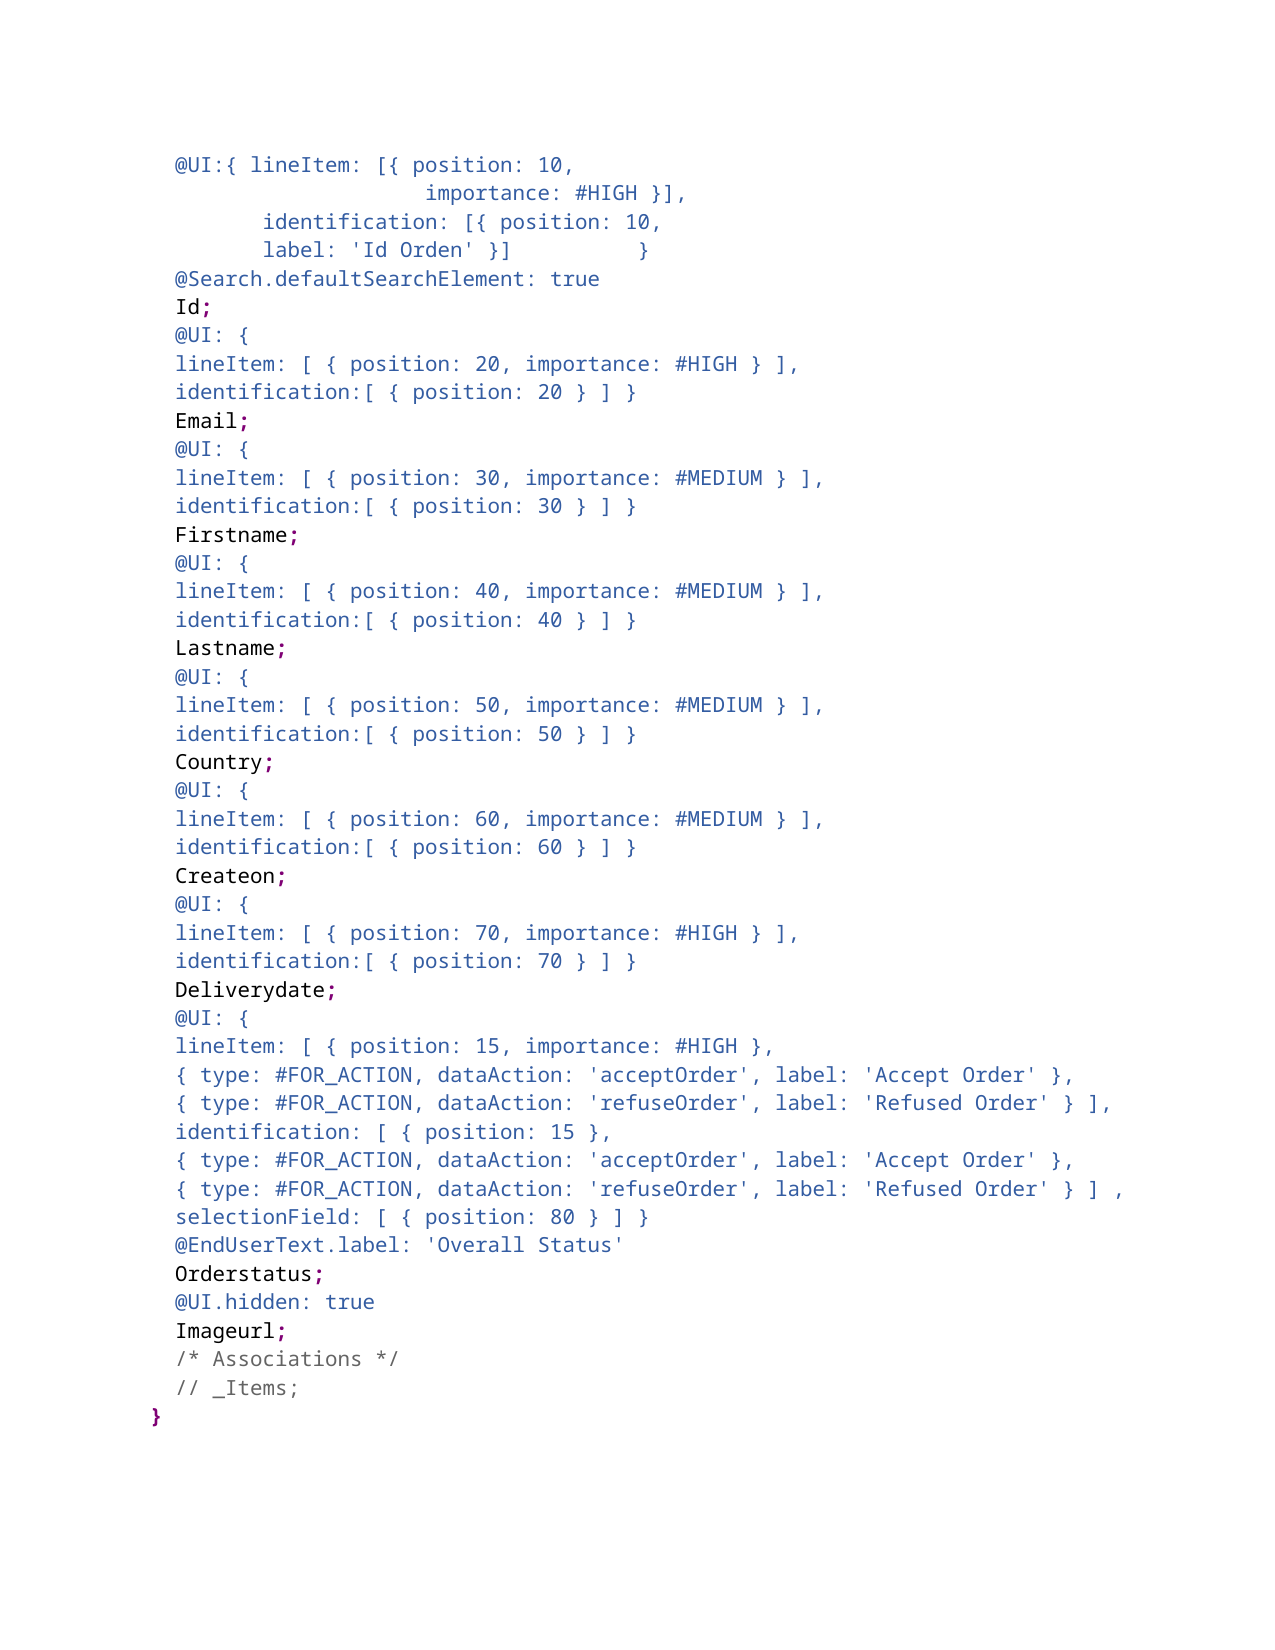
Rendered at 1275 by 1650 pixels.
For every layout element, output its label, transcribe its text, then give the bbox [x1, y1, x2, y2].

text @UI:{ lineItem: [{ position: 10, [150, 150, 1125, 178]
text @EndUserText.label: 'Overall Status' [150, 1231, 1125, 1259]
text selectionField: [ { position: 80 } ] } [150, 1202, 1125, 1231]
text identification:[ { position: 40 } ] } [150, 605, 1125, 633]
text @UI: { [150, 1003, 1125, 1032]
text Orderstatus; [150, 1259, 1125, 1287]
text importance: #HIGH }], [150, 178, 1125, 207]
text lineItem: [ { position: 15, importance: #HIGH }, [150, 1032, 1125, 1060]
text } [150, 1401, 1125, 1430]
text identification: [{ position: 10, [150, 207, 1125, 235]
text identification:[ { position: 70 } ] } [150, 946, 1125, 975]
text @UI: { [150, 321, 1125, 349]
text @UI: { [150, 662, 1125, 690]
text @UI: { [150, 776, 1125, 804]
text identification:[ { position: 60 } ] } [150, 832, 1125, 861]
text { type: #FOR_ACTION, dataAction: 'refuseOrder', label: 'Refused Order' } ] , [150, 1174, 1125, 1202]
text lineItem: [ { position: 50, importance: #MEDIUM } ], [150, 690, 1125, 719]
text lineItem: [ { position: 20, importance: #HIGH } ], [150, 349, 1125, 377]
text @UI: { [150, 548, 1125, 577]
text Email; [150, 406, 1125, 434]
text Firstname; [150, 520, 1125, 548]
text Deliverydate; [150, 975, 1125, 1003]
text @Search.defaultSearchElement: true [150, 264, 1125, 292]
text @UI: { [150, 889, 1125, 918]
text @UI: { [150, 434, 1125, 463]
text lineItem: [ { position: 60, importance: #MEDIUM } ], [150, 804, 1125, 832]
text // _Items; [150, 1373, 1125, 1401]
text Imageurl; [150, 1316, 1125, 1344]
text Lastname; [150, 633, 1125, 662]
text { type: #FOR_ACTION, dataAction: 'acceptOrder', label: 'Accept Order' }, [150, 1145, 1125, 1174]
text { type: #FOR_ACTION, dataAction: 'refuseOrder', label: 'Refused Order' } ], [150, 1088, 1125, 1117]
text /* Associations */ [150, 1344, 1125, 1373]
text Id; [150, 292, 1125, 321]
text Country; [150, 747, 1125, 776]
text lineItem: [ { position: 30, importance: #MEDIUM } ], [150, 463, 1125, 491]
text { type: #FOR_ACTION, dataAction: 'acceptOrder', label: 'Accept Order' }, [150, 1060, 1125, 1088]
text @UI.hidden: true [150, 1287, 1125, 1316]
text lineItem: [ { position: 40, importance: #MEDIUM } ], [150, 577, 1125, 605]
text identification: [ { position: 15 }, [150, 1117, 1125, 1145]
text identification:[ { position: 50 } ] } [150, 719, 1125, 747]
text Createon; [150, 861, 1125, 889]
text identification:[ { position: 30 } ] } [150, 491, 1125, 520]
text lineItem: [ { position: 70, importance: #HIGH } ], [150, 918, 1125, 946]
text identification:[ { position: 20 } ] } [150, 377, 1125, 406]
text label: 'Id Orden' }] } [150, 235, 1125, 264]
